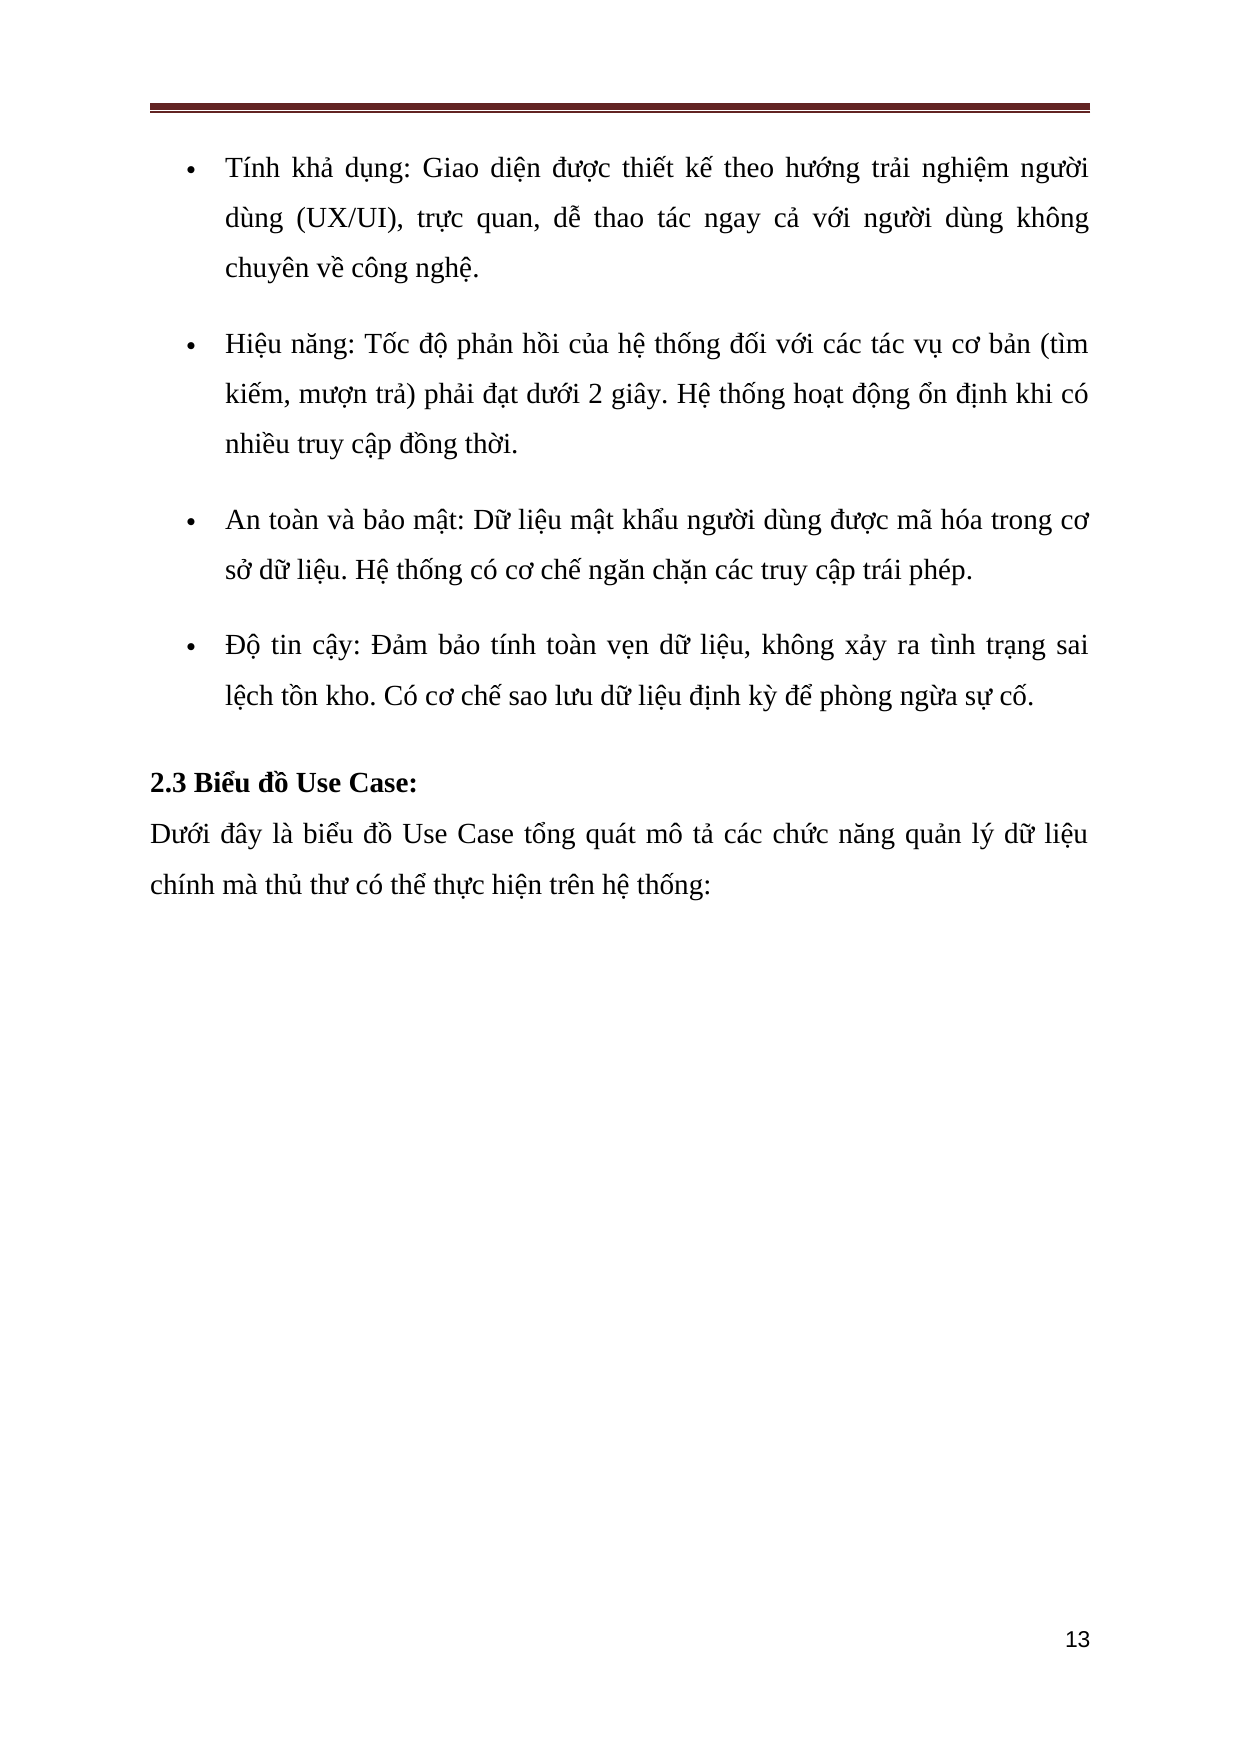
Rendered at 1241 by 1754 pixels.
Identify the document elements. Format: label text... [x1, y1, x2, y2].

text Dưới đây là biểu đồ Use Case tổng quát mô tả các chức năng quản lý dữ liệu chính mà thủ thư có thể thực hiện trên hệ thống: [150, 817, 1090, 901]
list Tính khả dụng: Giao diện được thiết kế theo hướng trải nghiệm người dùng (UX/UI), trực quan, dễ thao tác ngay cả với người dùng không chuyên về công nghệ. [187, 150, 1090, 284]
list Hiệu năng: Tốc độ phản hồi của hệ thống đối với các tác vụ cơ bản (tìm kiếm, mượn trả) phải đạt dưới 2 giây. Hệ thống hoạt động ổn định khi có nhiều truy cập đồng thời. [187, 326, 1090, 460]
subtitle 2.3 Biểu đồ Use Case: [150, 766, 1090, 799]
list An toàn và bảo mật: Dữ liệu mật khẩu người dùng được mã hóa trong cơ sở dữ liệu. Hệ thống có cơ chế ngăn chặn các truy cập trái phép. [187, 502, 1090, 586]
list Độ tin cậy: Đảm bảo tính toàn vẹn dữ liệu, không xảy ra tình trạng sai lệch tồn kho. Có cơ chế sao lưu dữ liệu định kỳ để phòng ngừa sự cố. [187, 627, 1090, 711]
